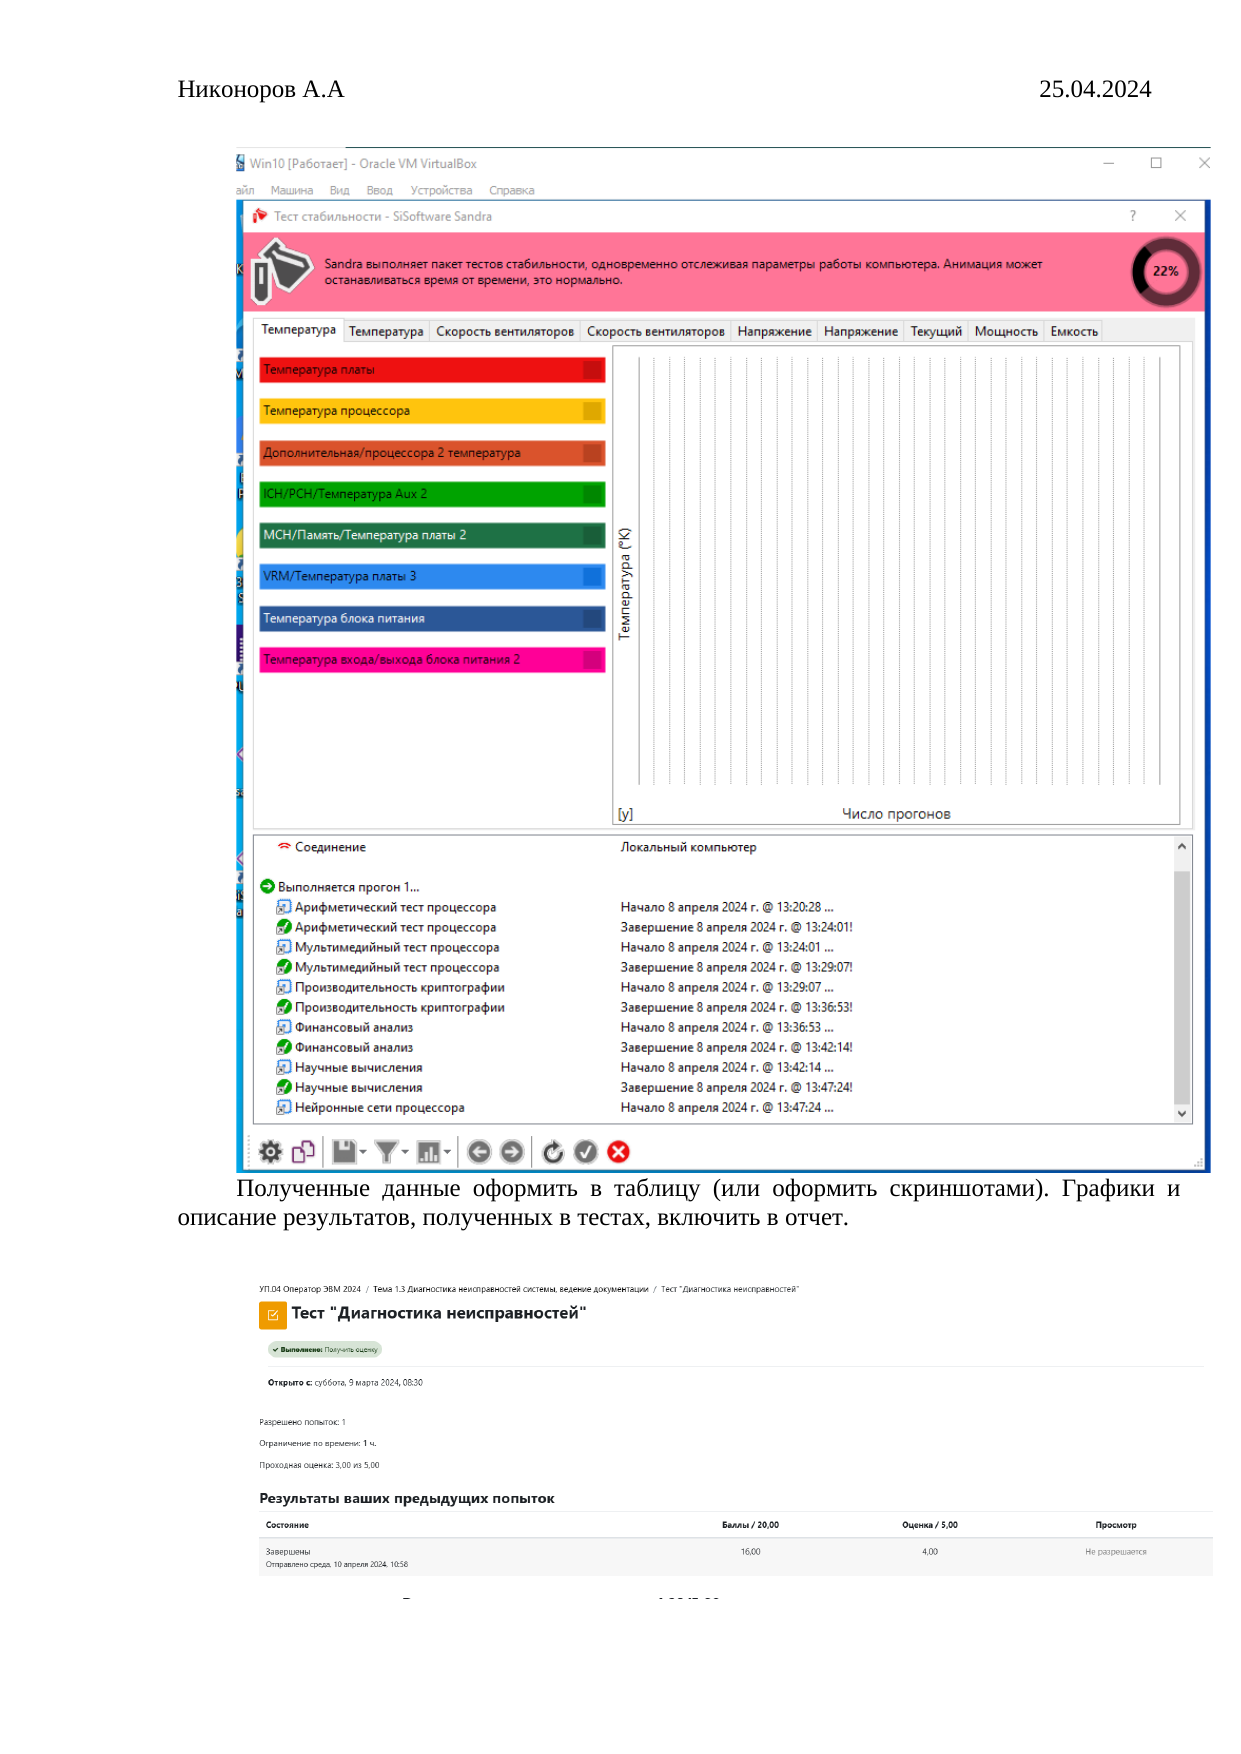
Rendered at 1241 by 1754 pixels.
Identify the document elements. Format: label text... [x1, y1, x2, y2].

picture [236, 147, 1211, 1173]
picture [251, 1275, 1226, 1599]
text Полученные данные оформить в таблицу (или оформить скриншотами). Графики и описание результатов, полученных в тестах, включить в отчет. [177, 1173, 1181, 1230]
